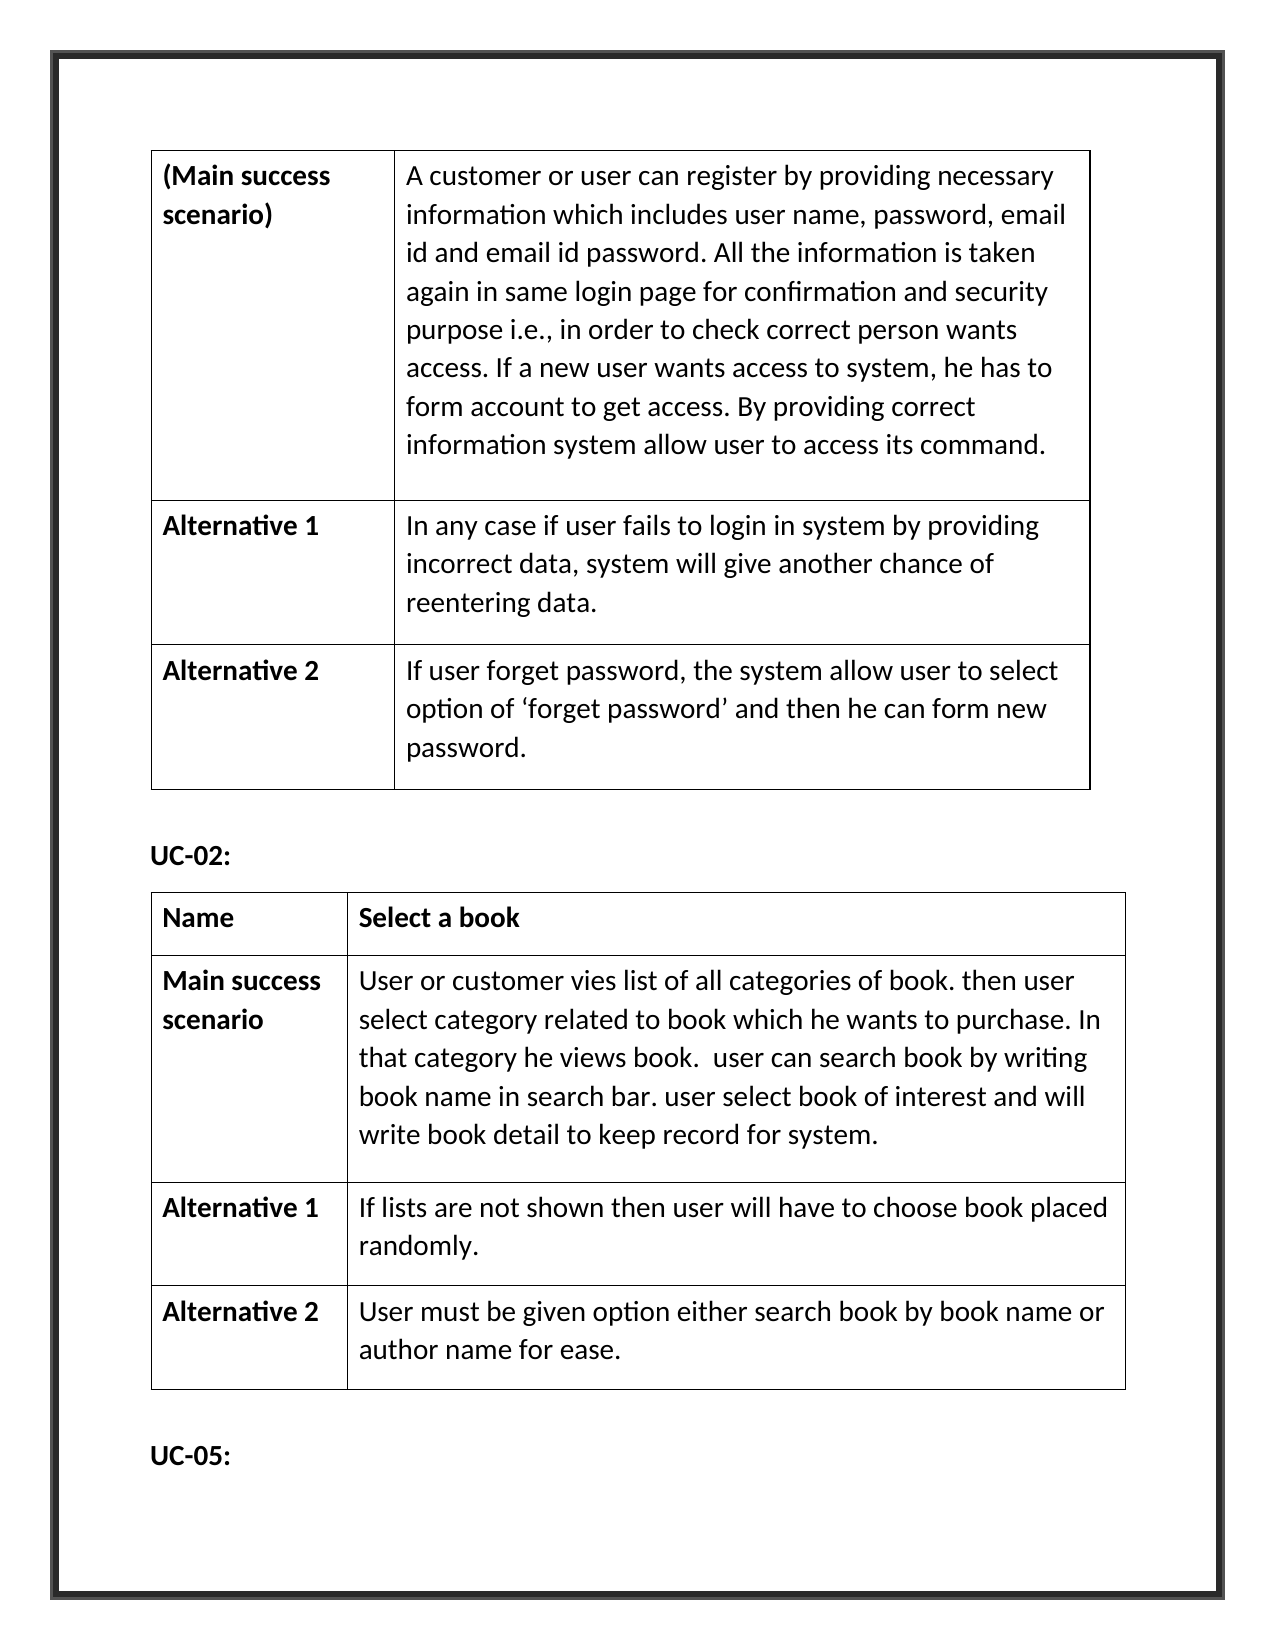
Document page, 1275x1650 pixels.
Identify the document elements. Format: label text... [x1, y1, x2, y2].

table_cell User must be given option either search book by book name or author name for ease. [348, 1286, 1125, 1389]
table_cell If lists are not shown then user will have to choose book placed randomly. [348, 1183, 1125, 1285]
table_cell Alternative 2 [152, 1286, 347, 1389]
table_cell Alternative 1 [152, 1183, 347, 1285]
table_header Select a book [348, 893, 1125, 955]
text UC-02: [150, 837, 1125, 873]
text UC-05: [150, 1437, 1125, 1473]
table_cell A customer or user can register by providing necessary information which includes user name, password, email id and email id password. All the information is taken again in same login page for confirmation and security purpose i.e., in order to check correct person wants access. If a new user wants access to system, he has to form account to get access. By providing correct information system allow user to access its command. [395, 151, 1089, 499]
table_cell Alternative 1 [152, 501, 394, 644]
table_cell (Main success scenario) [152, 151, 394, 499]
table_cell User or customer vies list of all categories of book. then user select category related to book which he wants to purchase. In that category he views book. user can search book by writing book name in search bar. user select book of interest and will write book detail to keep record for system. [348, 956, 1125, 1182]
table_header Name [152, 893, 347, 955]
table_cell Alternative 2 [152, 645, 394, 789]
table_cell If user forget password, the system allow user to select option of ‘forget password’ and then he can form new password. [395, 645, 1089, 789]
table_cell In any case if user fails to login in system by providing incorrect data, system will give another chance of reentering data. [395, 501, 1089, 644]
table_cell Main success scenario [152, 956, 347, 1182]
